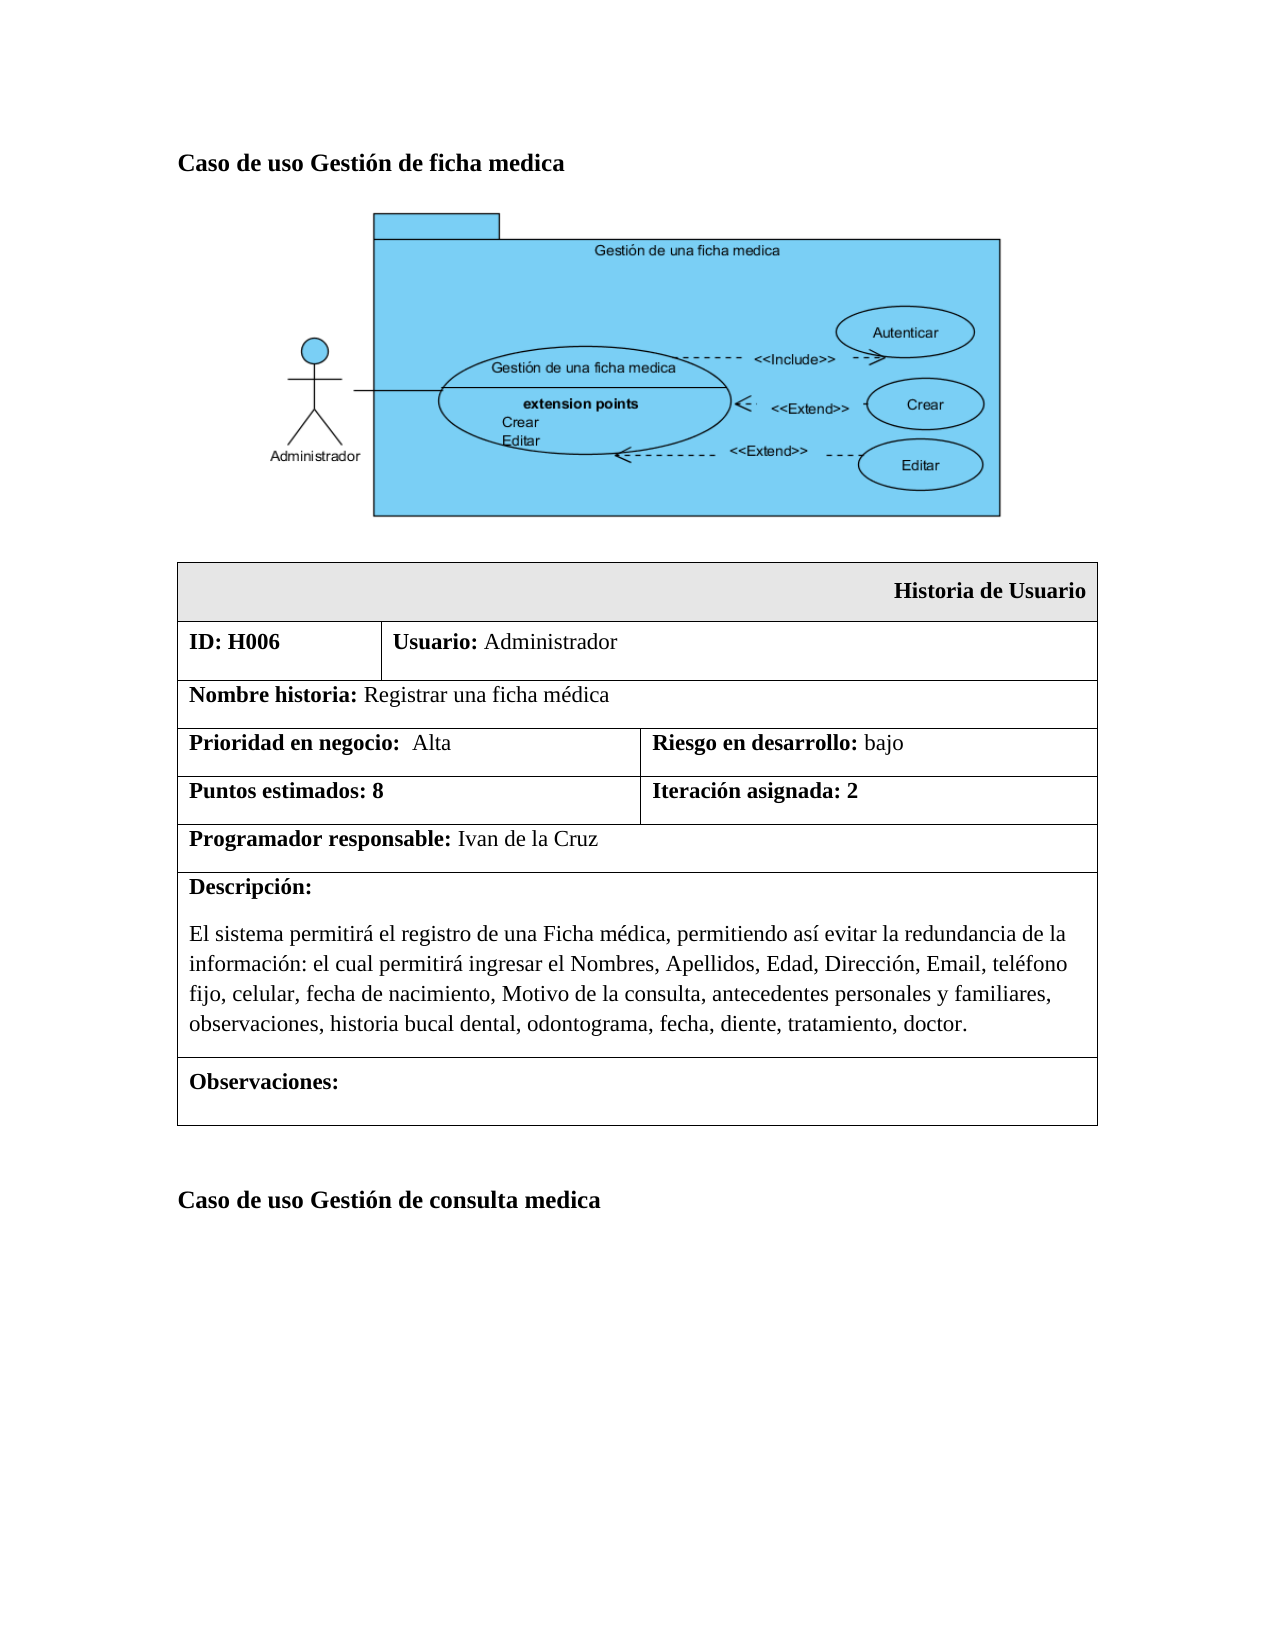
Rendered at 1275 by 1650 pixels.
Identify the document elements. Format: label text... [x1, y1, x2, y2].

text Caso de uso Gestión de consulta medica [177, 1185, 1098, 1214]
table_cell Iteración asignada: 2 [641, 777, 1097, 824]
table_cell Usuario: Administrador [382, 622, 1097, 680]
text Caso de uso Gestión de ficha medica [177, 148, 1098, 176]
table_cell Riesgo en desarrollo: bajo [641, 729, 1097, 776]
table_cell Descripción: El sistema permitirá el registro de una Ficha médica, permitiendo así evitar la redundancia de la información: el cual permitirá ingresar el Nombres, Apellidos, Edad, Dirección, Email, teléfono fijo, celular, fecha de nacimiento, Motivo de la consulta, antecedentes personales y familiares, observaciones, historia bucal dental, odontograma, fecha, diente, tratamiento, doctor. [178, 873, 1097, 1057]
picture [265, 207, 1010, 532]
table_cell Prioridad en negocio: Alta [178, 729, 640, 776]
table_cell Nombre historia: Registrar una ficha médica [178, 681, 1097, 728]
table_cell Puntos estimados: 8 [178, 777, 640, 824]
table_cell ID: H006 [178, 622, 381, 680]
table_header Historia de Usuario [178, 563, 1097, 621]
table_cell Observaciones: [178, 1058, 1097, 1124]
table_cell Programador responsable: Ivan de la Cruz [178, 825, 1097, 872]
